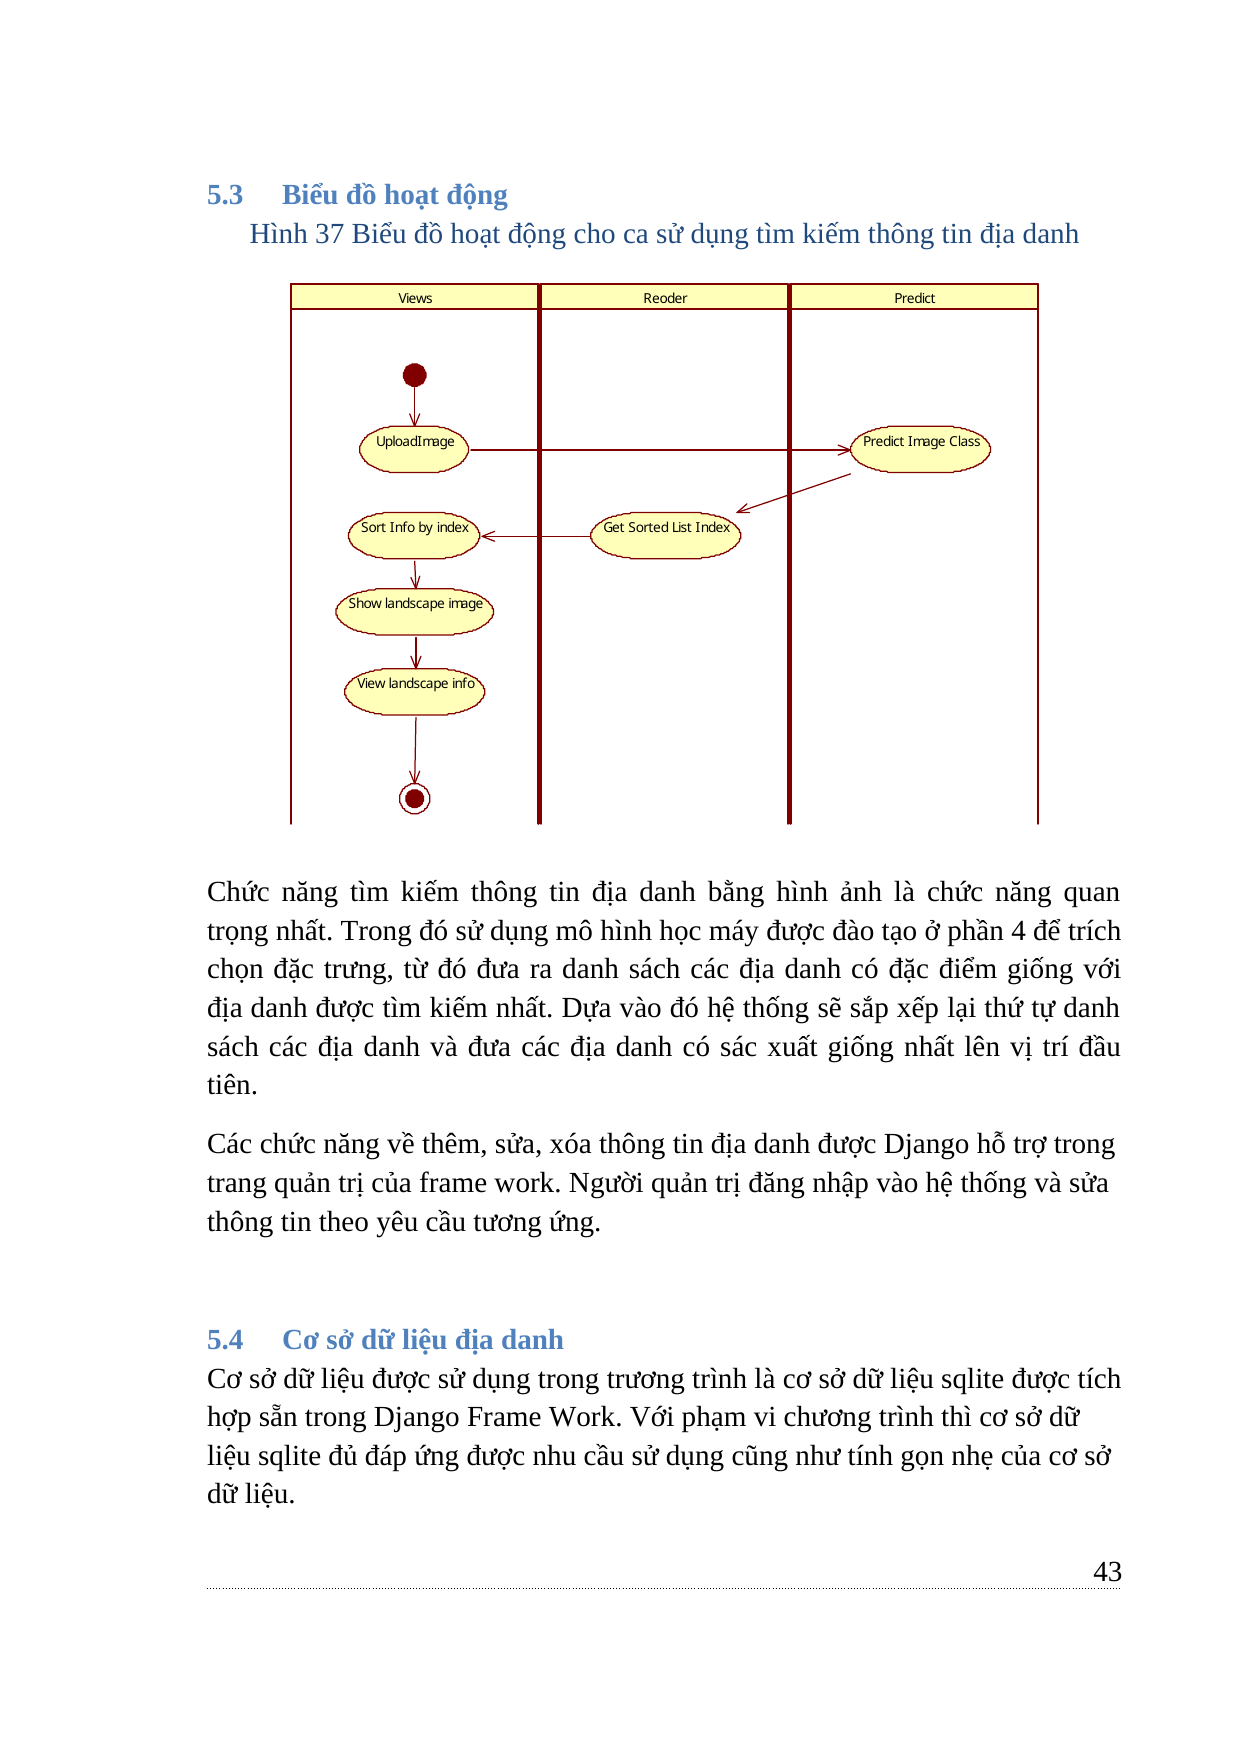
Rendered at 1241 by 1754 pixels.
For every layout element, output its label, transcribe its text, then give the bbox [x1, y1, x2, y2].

subtitle 5.4 Cơ sở dữ liệu địa danh [207, 1322, 1122, 1356]
subtitle 5.3 Biểu đồ hoạt động [207, 177, 1122, 211]
text Các chức năng về thêm, sửa, xóa thông tin địa danh được Django hỗ trợ trong trang quản trị của frame work. Người quản trị đăng nhập vào hệ thống và sửa thông tin theo yêu cầu tương ứng. [207, 1127, 1122, 1237]
text Hình 37 Biểu đồ hoạt động cho ca sử dụng tìm kiếm thông tin địa danh [207, 216, 1122, 249]
text Chức năng tìm kiếm thông tin địa danh bằng hình ảnh là chức năng quan trọng nhất. Trong đó sử dụng mô hình học máy được đào tạo ở phần 4 để trích chọn đặc trưng, từ đó đưa ra danh sách các địa danh có đặc điểm giống với địa danh được tìm kiếm nhất. Dựa vào đó hệ thống sẽ sắp xếp lại thứ tự danh sách các địa danh và đưa các địa danh có sác xuất giống nhất lên vị trí đầu tiên. [207, 270, 1122, 1101]
text Cơ sở dữ liệu được sử dụng trong trương trình là cơ sở dữ liệu sqlite được tích hợp sẵn trong Django Frame Work. Với phạm vi chương trình thì cơ sở dữ liệu sqlite đủ đáp ứng được nhu cầu sử dụng cũng như tính gọn nhẹ của cơ sở dữ liệu. [207, 1361, 1122, 1510]
